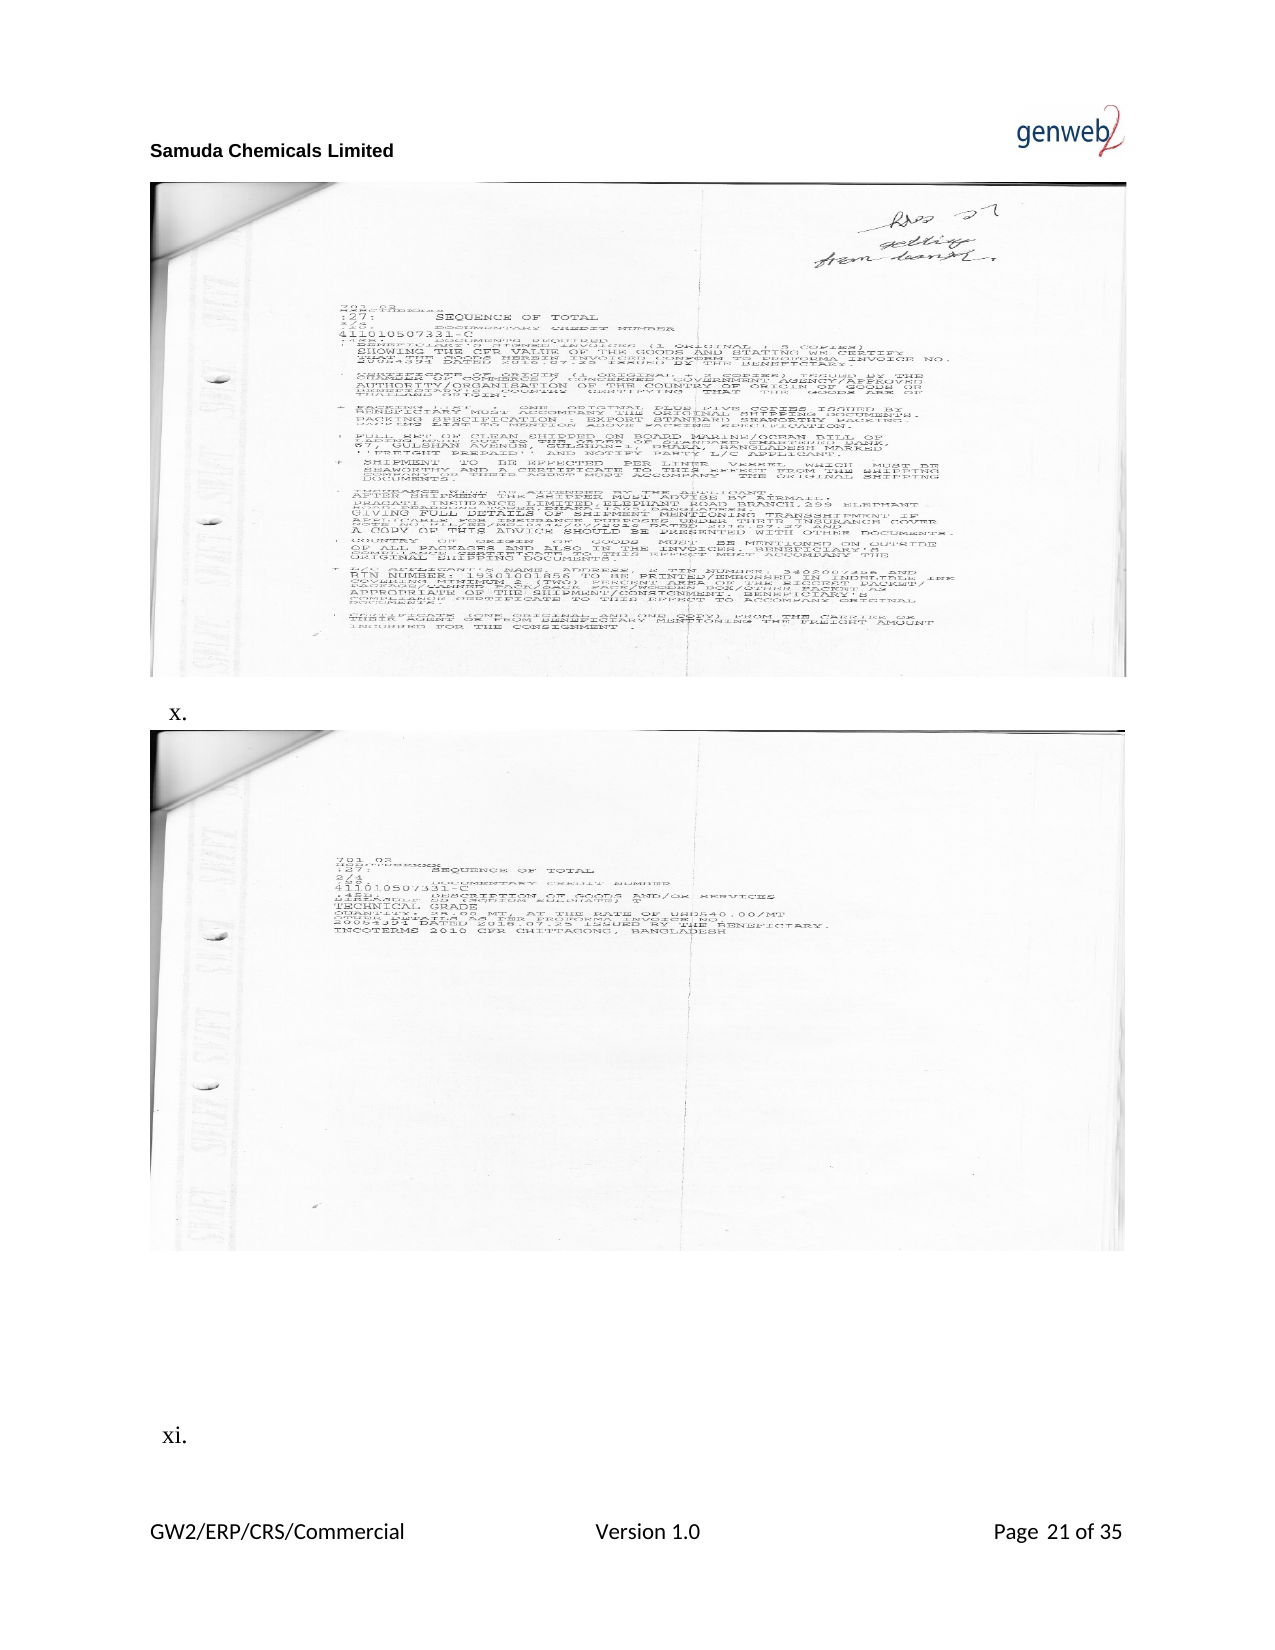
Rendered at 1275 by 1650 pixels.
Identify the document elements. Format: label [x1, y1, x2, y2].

picture [150, 730, 1125, 1251]
picture [1017, 105, 1125, 158]
picture [150, 182, 1127, 677]
